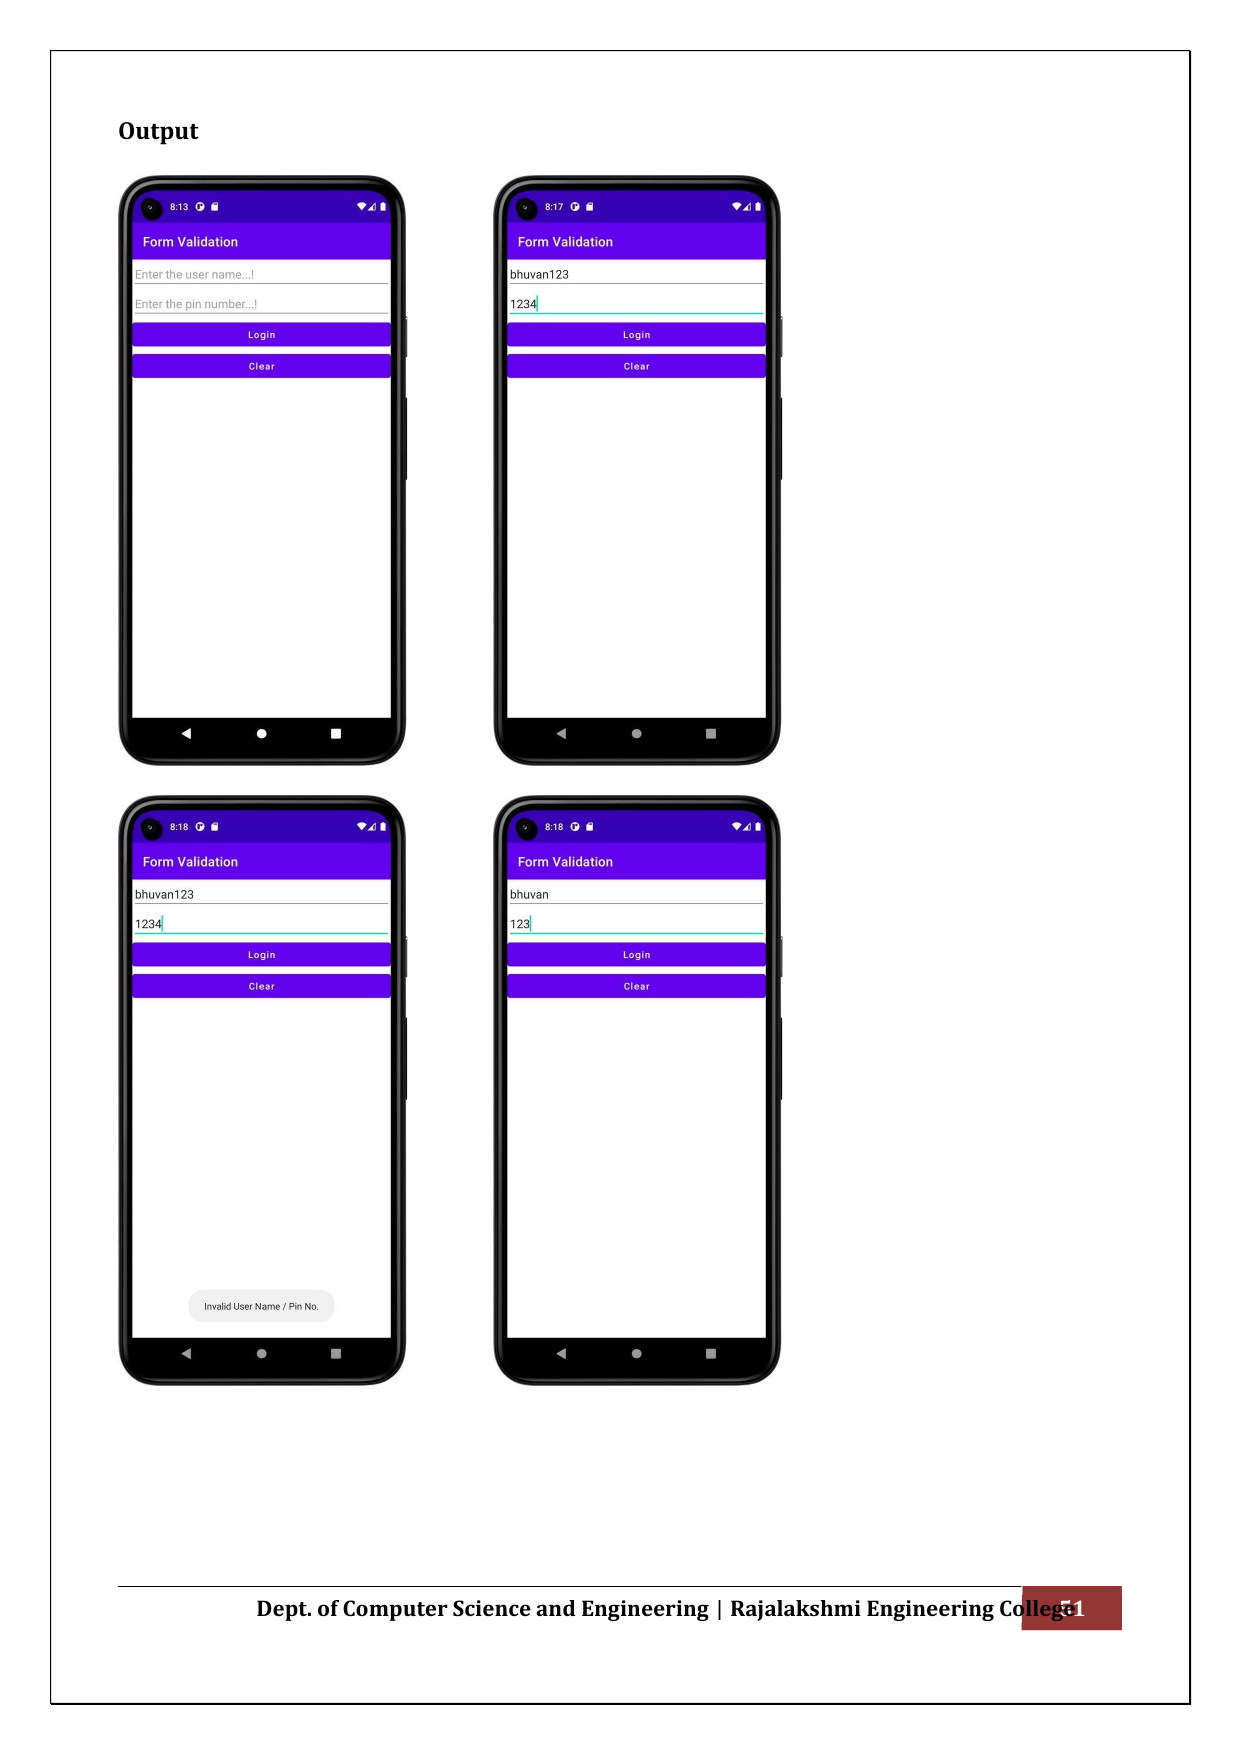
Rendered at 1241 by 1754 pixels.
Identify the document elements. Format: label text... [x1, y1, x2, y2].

picture [117, 174, 408, 766]
picture [492, 174, 783, 766]
picture [117, 794, 408, 1386]
text Output [118, 116, 1137, 145]
picture [492, 794, 783, 1386]
picture [1021, 1586, 1122, 1595]
